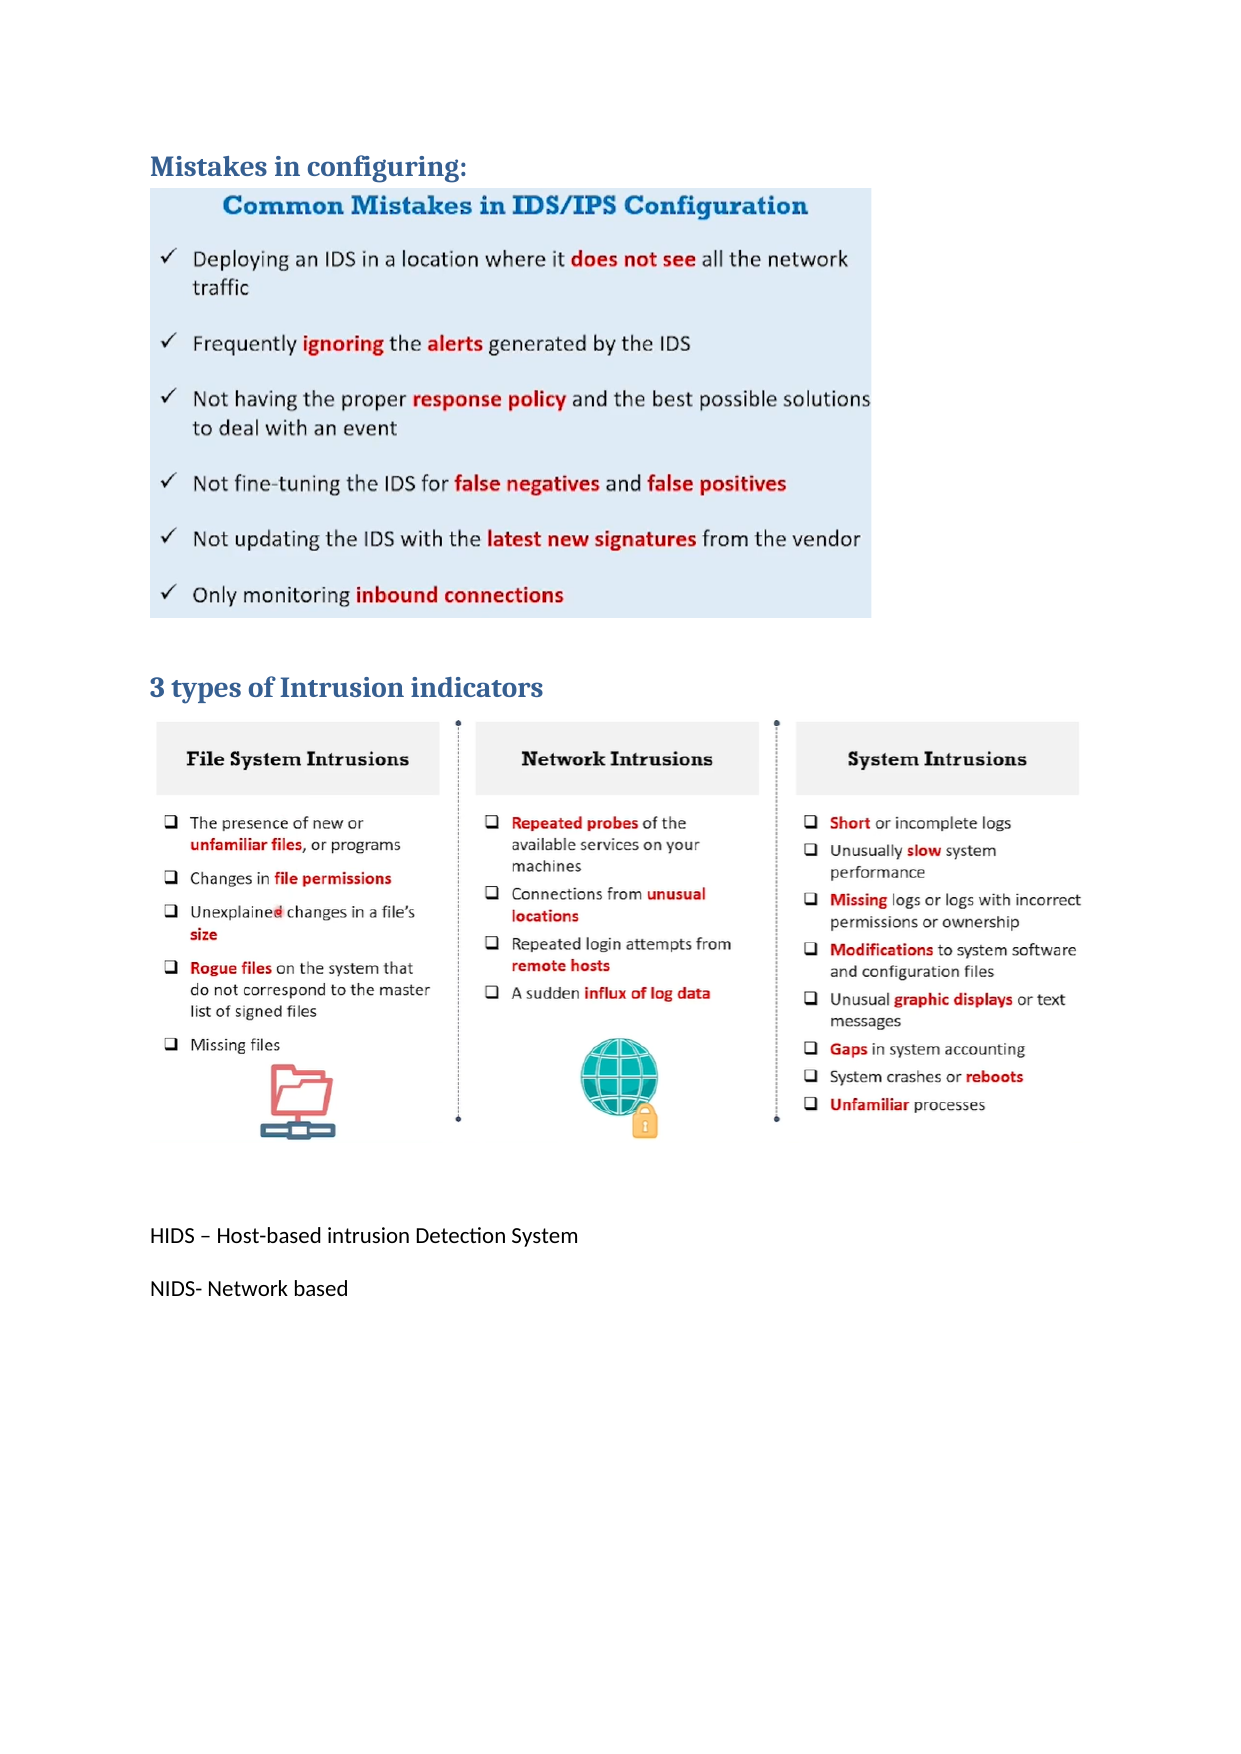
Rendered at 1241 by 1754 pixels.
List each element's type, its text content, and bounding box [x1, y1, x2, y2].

picture [150, 710, 1091, 1143]
text NIDS- Network based [150, 1274, 1090, 1302]
subtitle 3 types of Intrusion indicators [150, 671, 1090, 705]
text HIDS – Host-based intrusion Detection System [150, 1221, 1090, 1249]
picture [150, 188, 872, 618]
subtitle Mistakes in configuring: [150, 150, 1090, 183]
